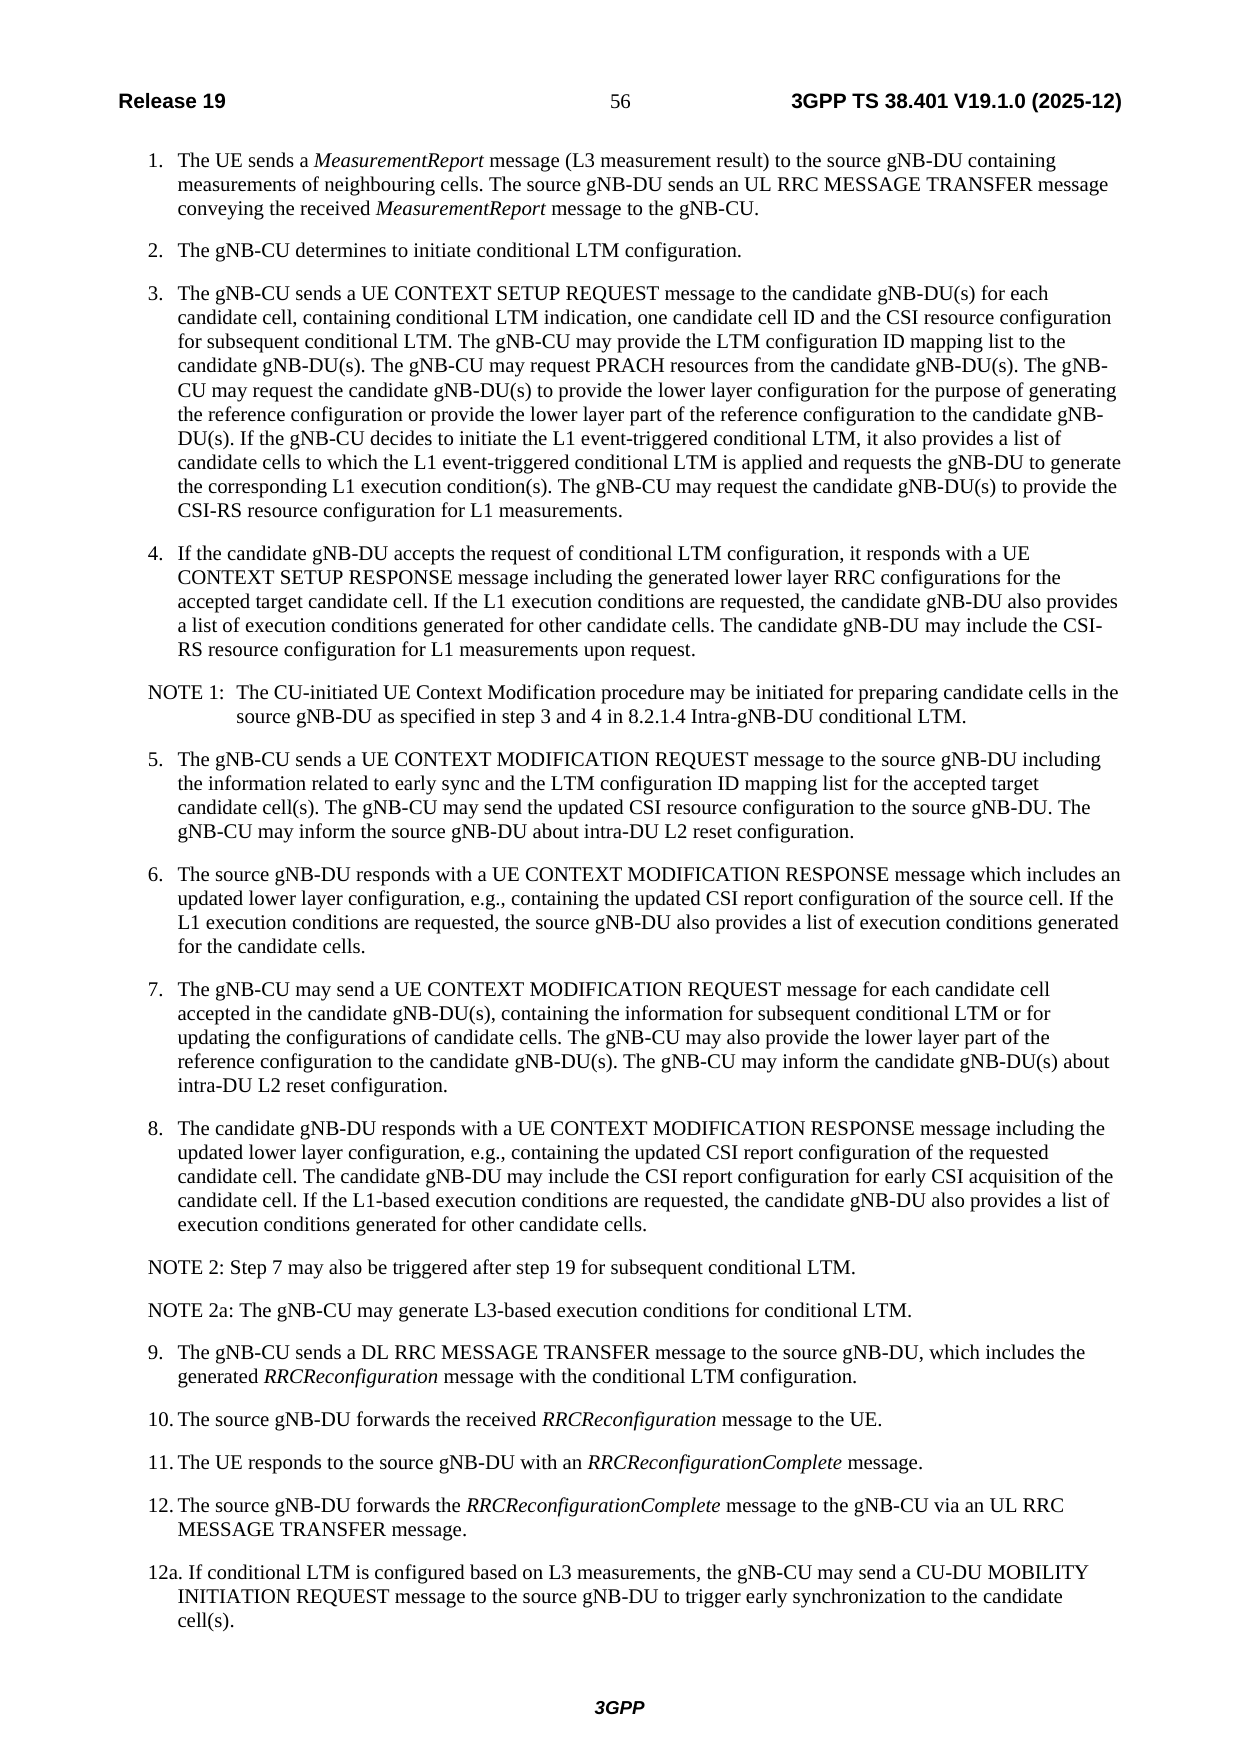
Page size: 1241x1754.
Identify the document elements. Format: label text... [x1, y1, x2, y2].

text 4. If the candidate gNB-DU accepts the request of conditional LTM configuration, it responds with a UE CONTEXT SETUP RESPONSE message including the generated lower layer RRC configurations for the accepted target candidate cell. If the L1 execution conditions are requested, the candidate gNB-DU also provides a list of execution conditions generated for other candidate cells. The candidate gNB-DU may include the CSI-RS resource configuration for L1 measurements upon request. [148, 541, 1122, 661]
text 2. The gNB-CU determines to initiate conditional LTM configuration. [148, 238, 1122, 262]
text 10. The source gNB-DU forwards the received RRCReconfiguration message to the UE. [148, 1407, 1122, 1431]
text 6. The source gNB-DU responds with a UE CONTEXT MODIFICATION RESPONSE message which includes an updated lower layer configuration, e.g., containing the updated CSI report configuration of the source cell. If the L1 execution conditions are requested, the source gNB-DU also provides a list of execution conditions generated for the candidate cells. [148, 862, 1122, 958]
text NOTE 2: Step 7 may also be triggered after step 19 for subsequent conditional LTM. [148, 1255, 1122, 1279]
text NOTE 2a: The gNB-CU may generate L3-based execution conditions for conditional LTM. [148, 1297, 1122, 1322]
text 12. The source gNB-DU forwards the RRCReconfigurationComplete message to the gNB-CU via an UL RRC MESSAGE TRANSFER message. [148, 1493, 1122, 1541]
text 11. The UE responds to the source gNB-DU with an RRCReconfigurationComplete message. [148, 1450, 1122, 1474]
text 12a. If conditional LTM is configured based on L3 measurements, the gNB-CU may send a CU-DU MOBILITY INITIATION REQUEST message to the source gNB-DU to trigger early synchronization to the candidate cell(s). [148, 1560, 1122, 1632]
text 3. The gNB-CU sends a UE CONTEXT SETUP REQUEST message to the candidate gNB-DU(s) for each candidate cell, containing conditional LTM indication, one candidate cell ID and the CSI resource configuration for subsequent conditional LTM. The gNB-CU may provide the LTM configuration ID mapping list to the candidate gNB-DU(s). The gNB-CU may request PRACH resources from the candidate gNB-DU(s). The gNB-CU may request the candidate gNB-DU(s) to provide the lower layer configuration for the purpose of generating the reference configuration or provide the lower layer part of the reference configuration to the candidate gNB-DU(s). If the gNB-CU decides to initiate the L1 event-triggered conditional LTM, it also provides a list of candidate cells to which the L1 event-triggered conditional LTM is applied and requests the gNB-DU to generate the corresponding L1 execution condition(s). The gNB-CU may request the candidate gNB-DU(s) to provide the CSI-RS resource configuration for L1 measurements. [148, 281, 1122, 522]
text 7. The gNB-CU may send a UE CONTEXT MODIFICATION REQUEST message for each candidate cell accepted in the candidate gNB-DU(s), containing the information for subsequent conditional LTM or for updating the configurations of candidate cells. The gNB-CU may also provide the lower layer part of the reference configuration to the candidate gNB-DU(s). The gNB-CU may inform the candidate gNB-DU(s) about intra-DU L2 reset configuration. [148, 977, 1122, 1097]
text 8. The candidate gNB-DU responds with a UE CONTEXT MODIFICATION RESPONSE message including the updated lower layer configuration, e.g., containing the updated CSI report configuration of the requested candidate cell. The candidate gNB-DU may include the CSI report configuration for early CSI acquisition of the candidate cell. If the L1-based execution conditions are requested, the candidate gNB-DU also provides a list of execution conditions generated for other candidate cells. [148, 1116, 1122, 1236]
text NOTE 1: The CU-initiated UE Context Modification procedure may be initiated for preparing candidate cells in the source gNB-DU as specified in step 3 and 4 in 8.2.1.4 Intra-gNB-DU conditional LTM. [148, 680, 1122, 728]
text 5. The gNB-CU sends a UE CONTEXT MODIFICATION REQUEST message to the source gNB-DU including the information related to early sync and the LTM configuration ID mapping list for the accepted target candidate cell(s). The gNB-CU may send the updated CSI resource configuration to the source gNB-DU. The gNB-CU may inform the source gNB-DU about intra-DU L2 reset configuration. [148, 747, 1122, 843]
text 1. The UE sends a MeasurementReport message (L3 measurement result) to the source gNB-DU containing measurements of neighbouring cells. The source gNB-DU sends an UL RRC MESSAGE TRANSFER message conveying the received MeasurementReport message to the gNB-CU. [148, 147, 1122, 220]
text 9. The gNB-CU sends a DL RRC MESSAGE TRANSFER message to the source gNB-DU, which includes the generated RRCReconfiguration message with the conditional LTM configuration. [148, 1340, 1122, 1388]
